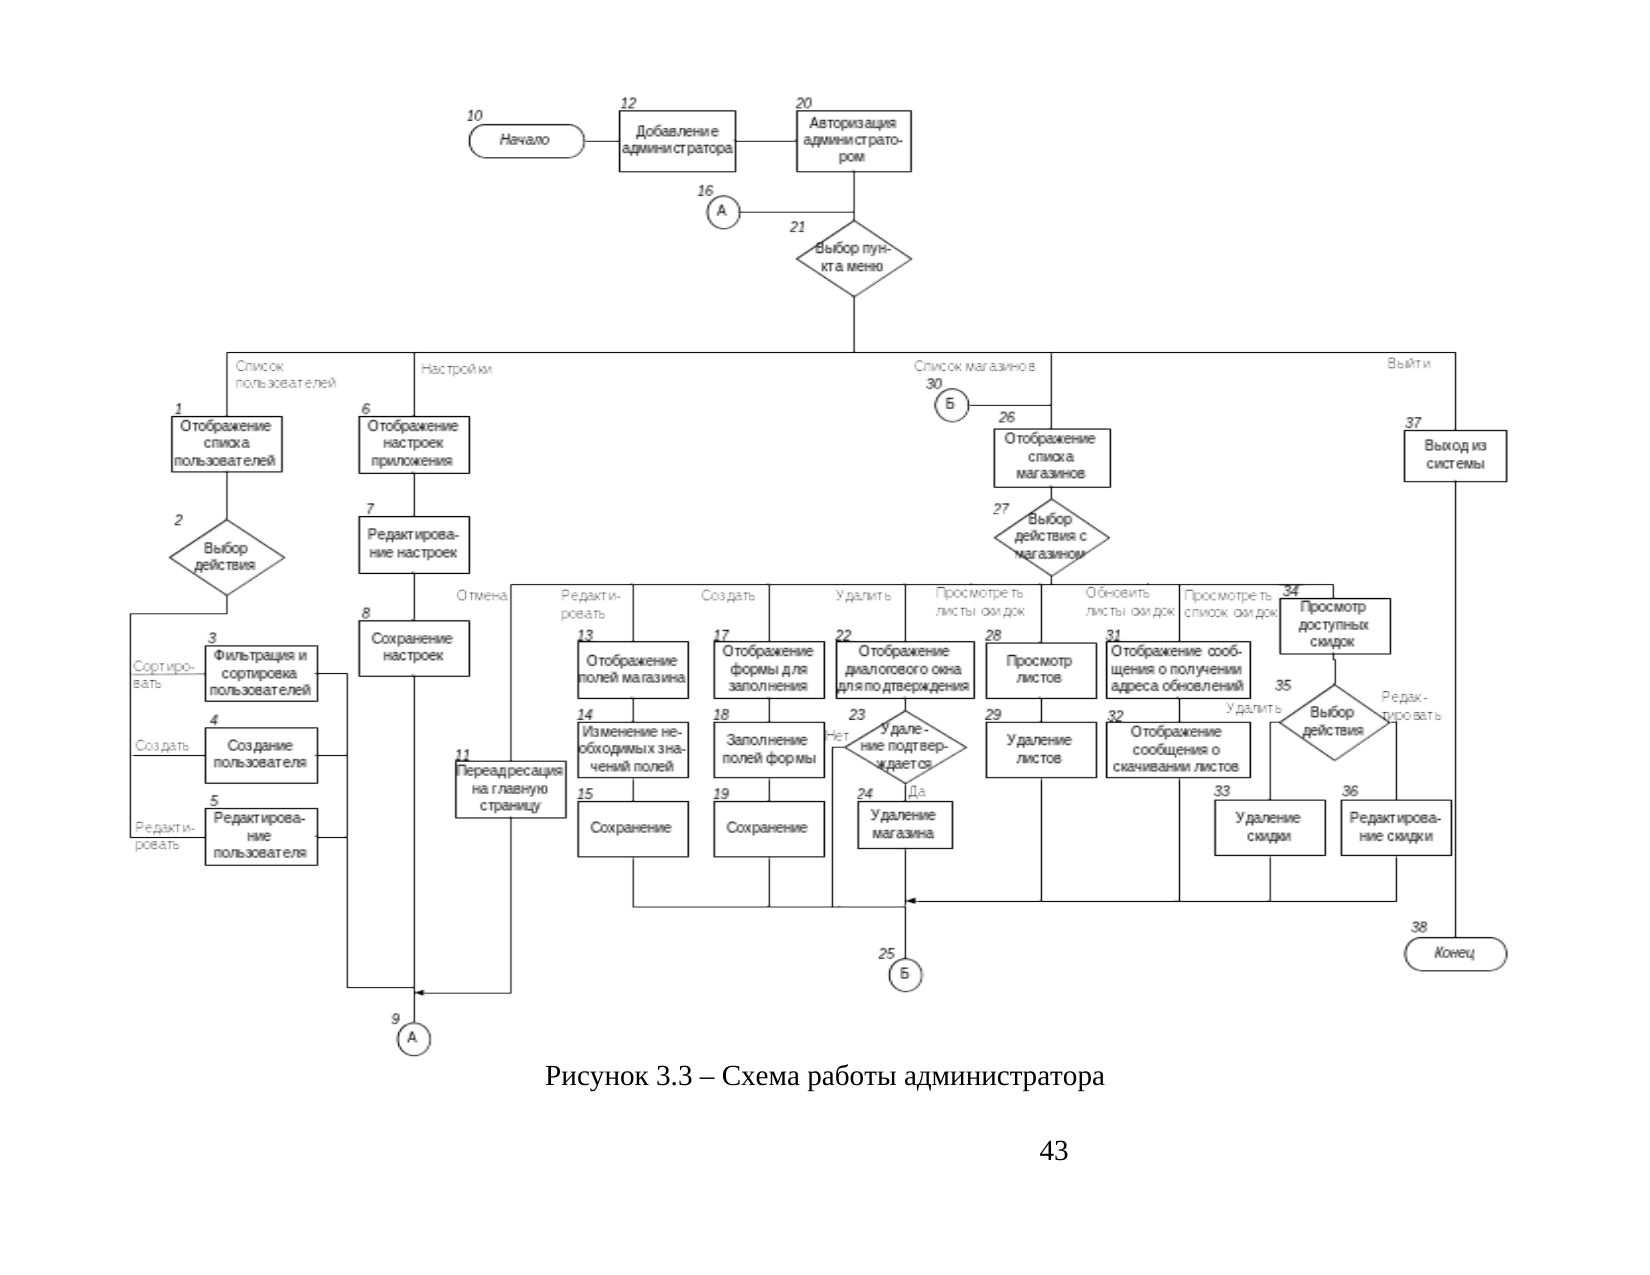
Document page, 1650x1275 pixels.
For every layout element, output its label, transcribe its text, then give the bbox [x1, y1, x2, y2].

text Рисунок 3.3 – Схема работы администратора [118, 1058, 1532, 1091]
